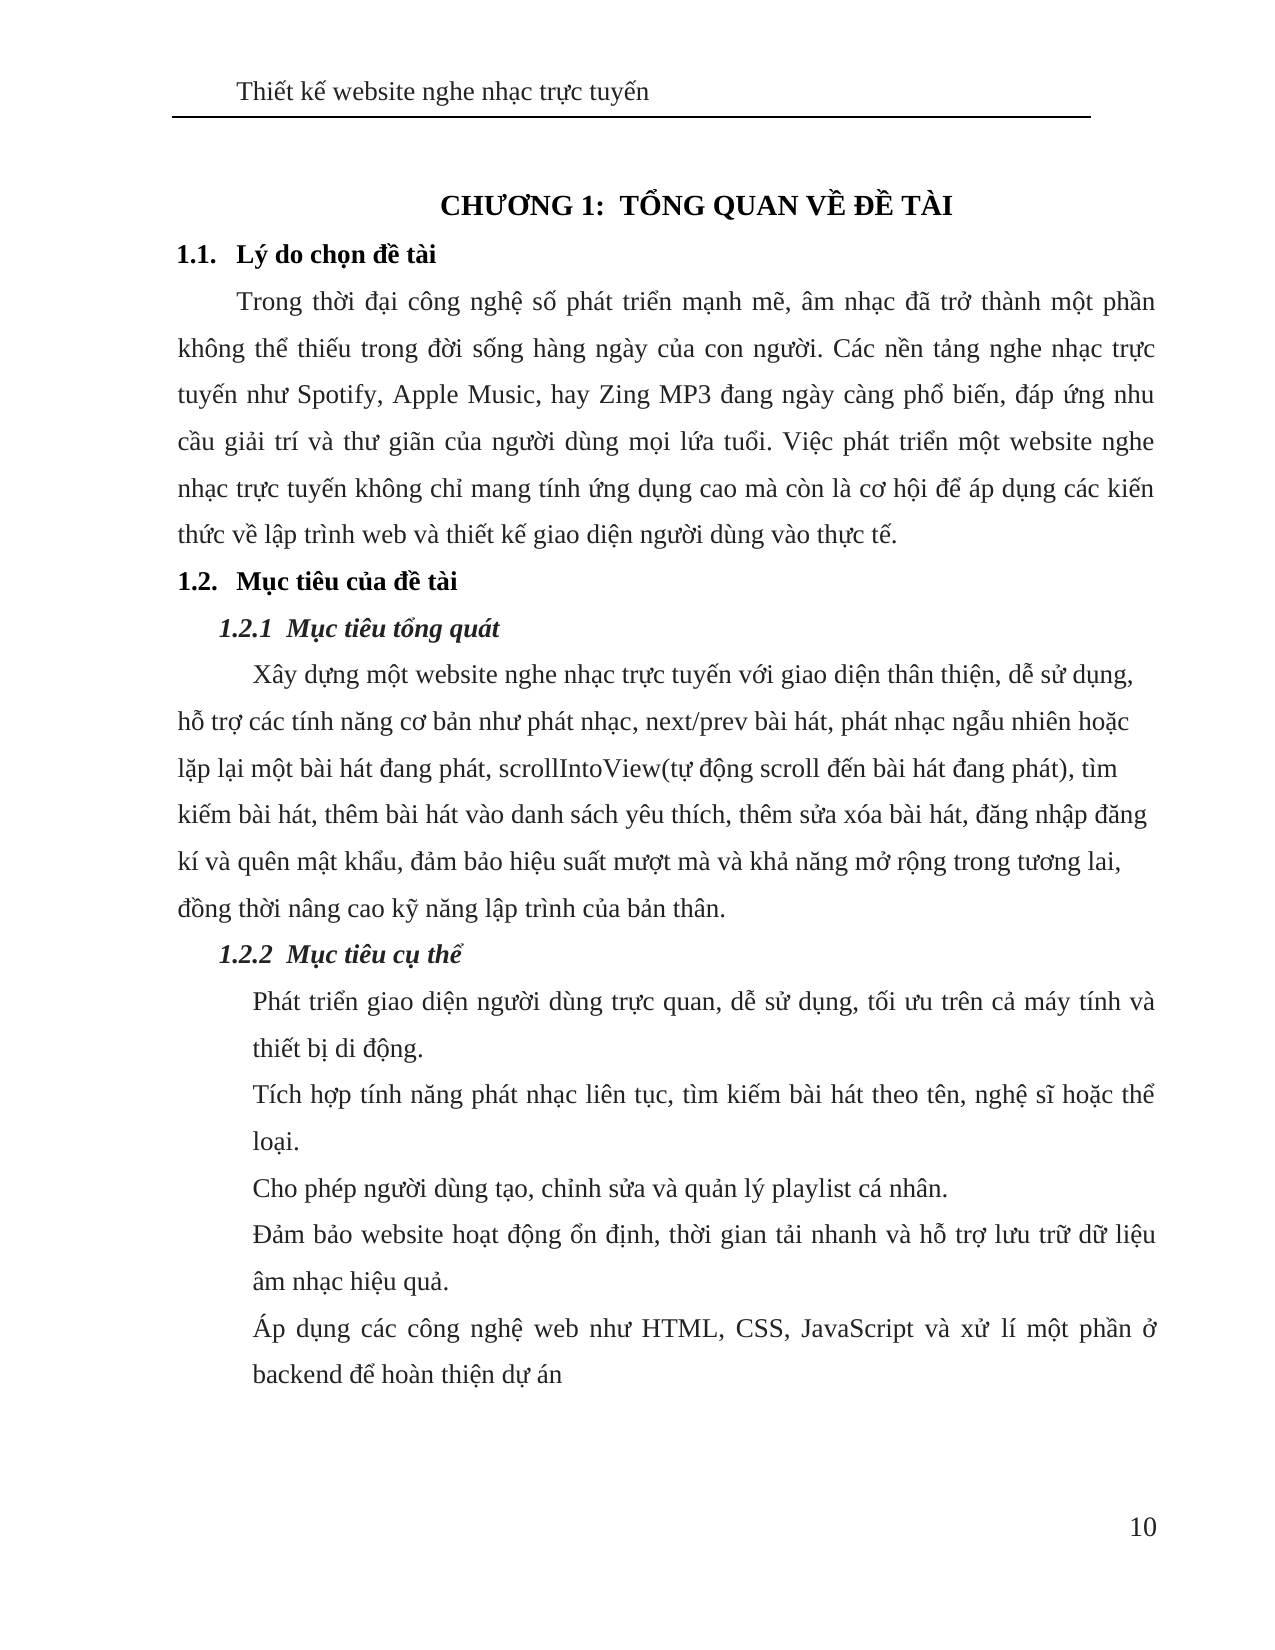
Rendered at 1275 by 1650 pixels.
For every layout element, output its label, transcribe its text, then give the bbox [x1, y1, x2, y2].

text Đảm bảo website hoạt động ổn định, thời gian tải nhanh và hỗ trợ lưu trữ dữ liệu âm nhạc hiệu quả. [252, 1218, 1157, 1296]
subtitle Lý do chọn đề tài [176, 238, 1157, 269]
subtitle CHƯƠNG 1: TỔNG QUAN VỀ ĐỀ TÀI [177, 188, 1157, 222]
text 1.2.1 Mục tiêu tổng quát [177, 612, 1157, 643]
subtitle Mục tiêu của đề tài [177, 565, 1157, 596]
text 1.2.2 Mục tiêu cụ thể [177, 938, 1157, 969]
text Cho phép người dùng tạo, chỉnh sửa và quản lý playlist cá nhân. [177, 1172, 1157, 1203]
text Trong thời đại công nghệ số phát triển mạnh mẽ, âm nhạc đã trở thành một phần không thể thiếu trong đời sống hàng ngày của con người. Các nền tảng nghe nhạc trực tuyến như Spotify, Apple Music, hay Zing MP3 đang ngày càng phổ biến, đáp ứng nhu cầu giải trí và thư giãn của người dùng mọi lứa tuổi. Việc phát triển một website nghe nhạc trực tuyến không chỉ mang tính ứng dụng cao mà còn là cơ hội để áp dụng các kiến thức về lập trình web và thiết kế giao diện người dùng vào thực tế. [177, 285, 1157, 549]
text Xây dựng một website nghe nhạc trực tuyến với giao diện thân thiện, dễ sử dụng, hỗ trợ các tính năng cơ bản như phát nhạc, next/prev bài hát, phát nhạc ngẫu nhiên hoặc lặp lại một bài hát đang phát, scrollIntoView(tự động scroll đến bài hát đang phát), tìm kiếm bài hát, thêm bài hát vào danh sách yêu thích, thêm sửa xóa bài hát, đăng nhập đăng kí và quên mật khẩu, đảm bảo hiệu suất mượt mà và khả năng mở rộng trong tương lai, đồng thời nâng cao kỹ năng lập trình của bản thân. [177, 658, 1157, 923]
text Tích hợp tính năng phát nhạc liên tục, tìm kiếm bài hát theo tên, nghệ sĩ hoặc thể loại. [252, 1078, 1157, 1156]
text Áp dụng các công nghệ web như HTML, CSS, JavaScript và xử lí một phần ở backend để hoàn thiện dự án [252, 1312, 1157, 1389]
text Phát triển giao diện người dùng trực quan, dễ sử dụng, tối ưu trên cả máy tính và thiết bị di động. [252, 985, 1157, 1063]
